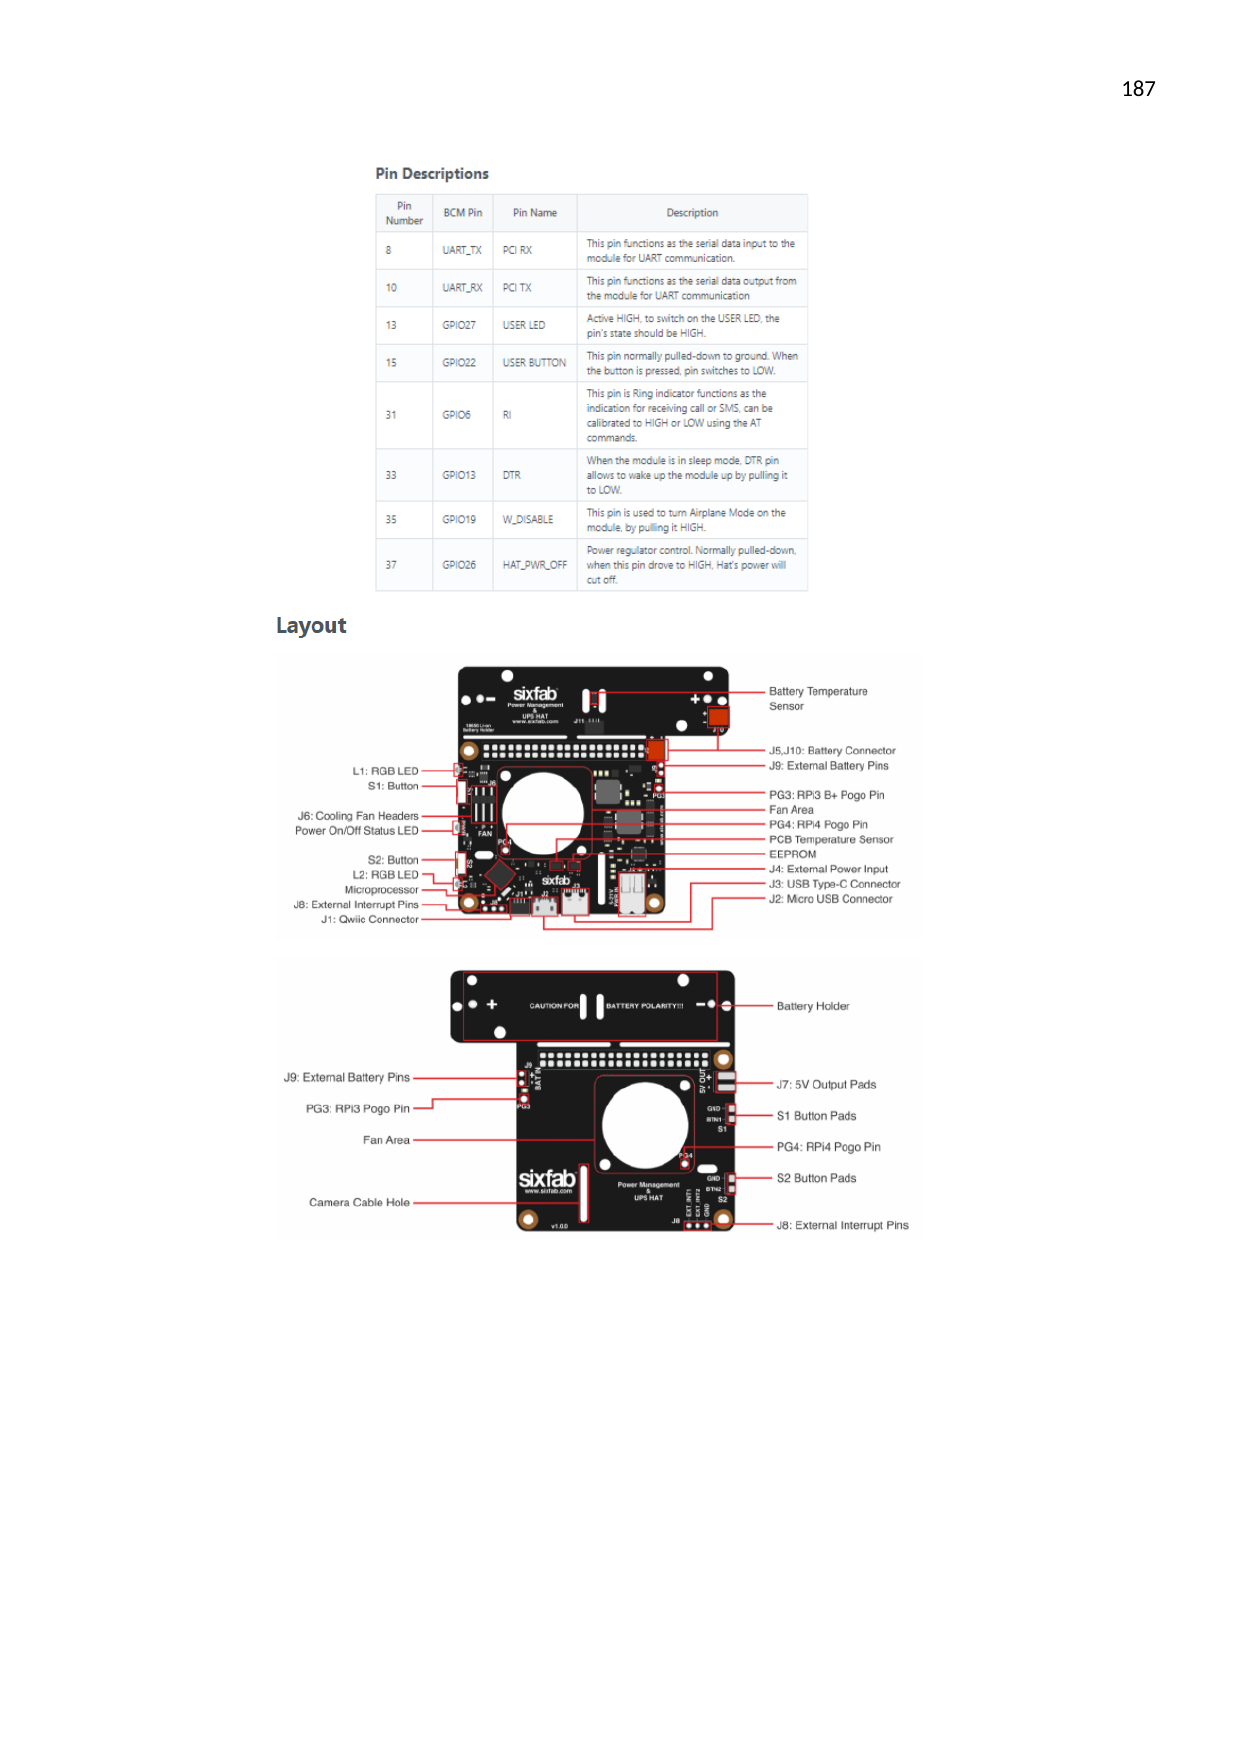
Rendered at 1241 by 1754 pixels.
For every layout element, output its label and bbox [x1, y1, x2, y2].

picture [264, 154, 930, 1239]
